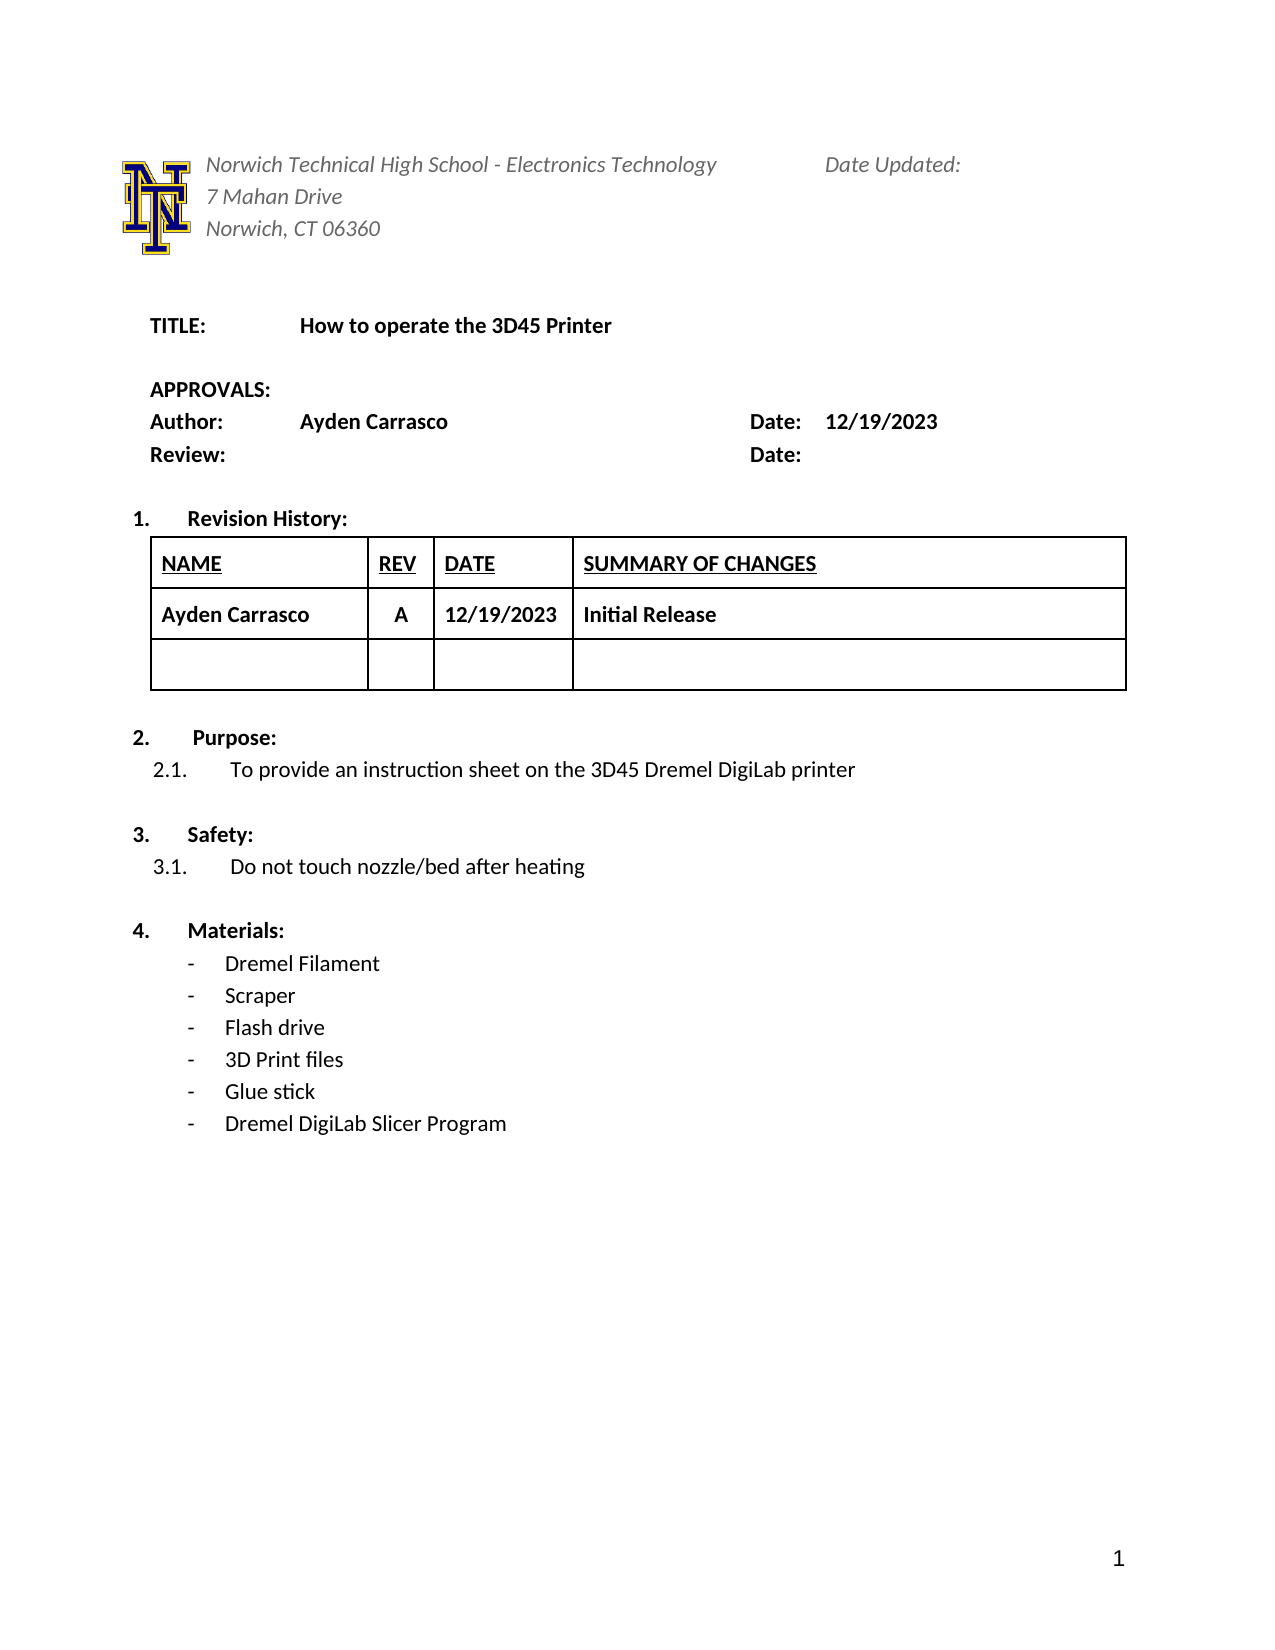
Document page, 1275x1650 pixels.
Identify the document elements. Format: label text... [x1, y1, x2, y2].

table_cell A [369, 589, 433, 638]
text Norwich, CT 06360 [197, 214, 1125, 242]
table_header NAME [152, 538, 367, 587]
text 7 Mahan Drive [197, 182, 1125, 210]
list Dremel DigiLab Slicer Program [187, 1109, 600, 1138]
list Do not touch nozzle/bed after heating [187, 852, 1125, 880]
text Review: Date: [150, 440, 1125, 468]
list To provide an instruction sheet on the 3D45 Dremel DigiLab printer [187, 756, 1125, 783]
list 3D Print files [187, 1045, 600, 1073]
list Materials: [150, 916, 1125, 944]
table_cell Initial Release [574, 589, 1125, 638]
text Norwich Technical High School - Electronics Technology Date Updated: [150, 150, 1125, 178]
list Safety: [150, 820, 1125, 848]
list Dremel Filament [187, 949, 600, 977]
list Purpose: [150, 723, 1125, 751]
text Author: Ayden Carrasco Date: 12/19/2023 [150, 407, 1125, 436]
picture [118, 159, 197, 257]
table_cell 12/19/2023 [435, 589, 572, 638]
table_cell [574, 640, 1125, 689]
table_header DATE [435, 538, 572, 587]
list Revision History: [150, 504, 1125, 532]
text TITLE: How to operate the 3D45 Printer [150, 311, 1125, 339]
table_cell [435, 640, 572, 689]
table_header SUMMARY OF CHANGES [574, 538, 1125, 587]
text APPROVALS: [150, 375, 1125, 403]
table_cell [369, 640, 433, 689]
table_header REV [369, 538, 433, 587]
list Scraper [187, 981, 600, 1009]
list Flash drive [187, 1013, 600, 1041]
table_cell [152, 640, 367, 689]
list Glue stick [187, 1077, 600, 1105]
table_cell Ayden Carrasco [152, 589, 367, 638]
